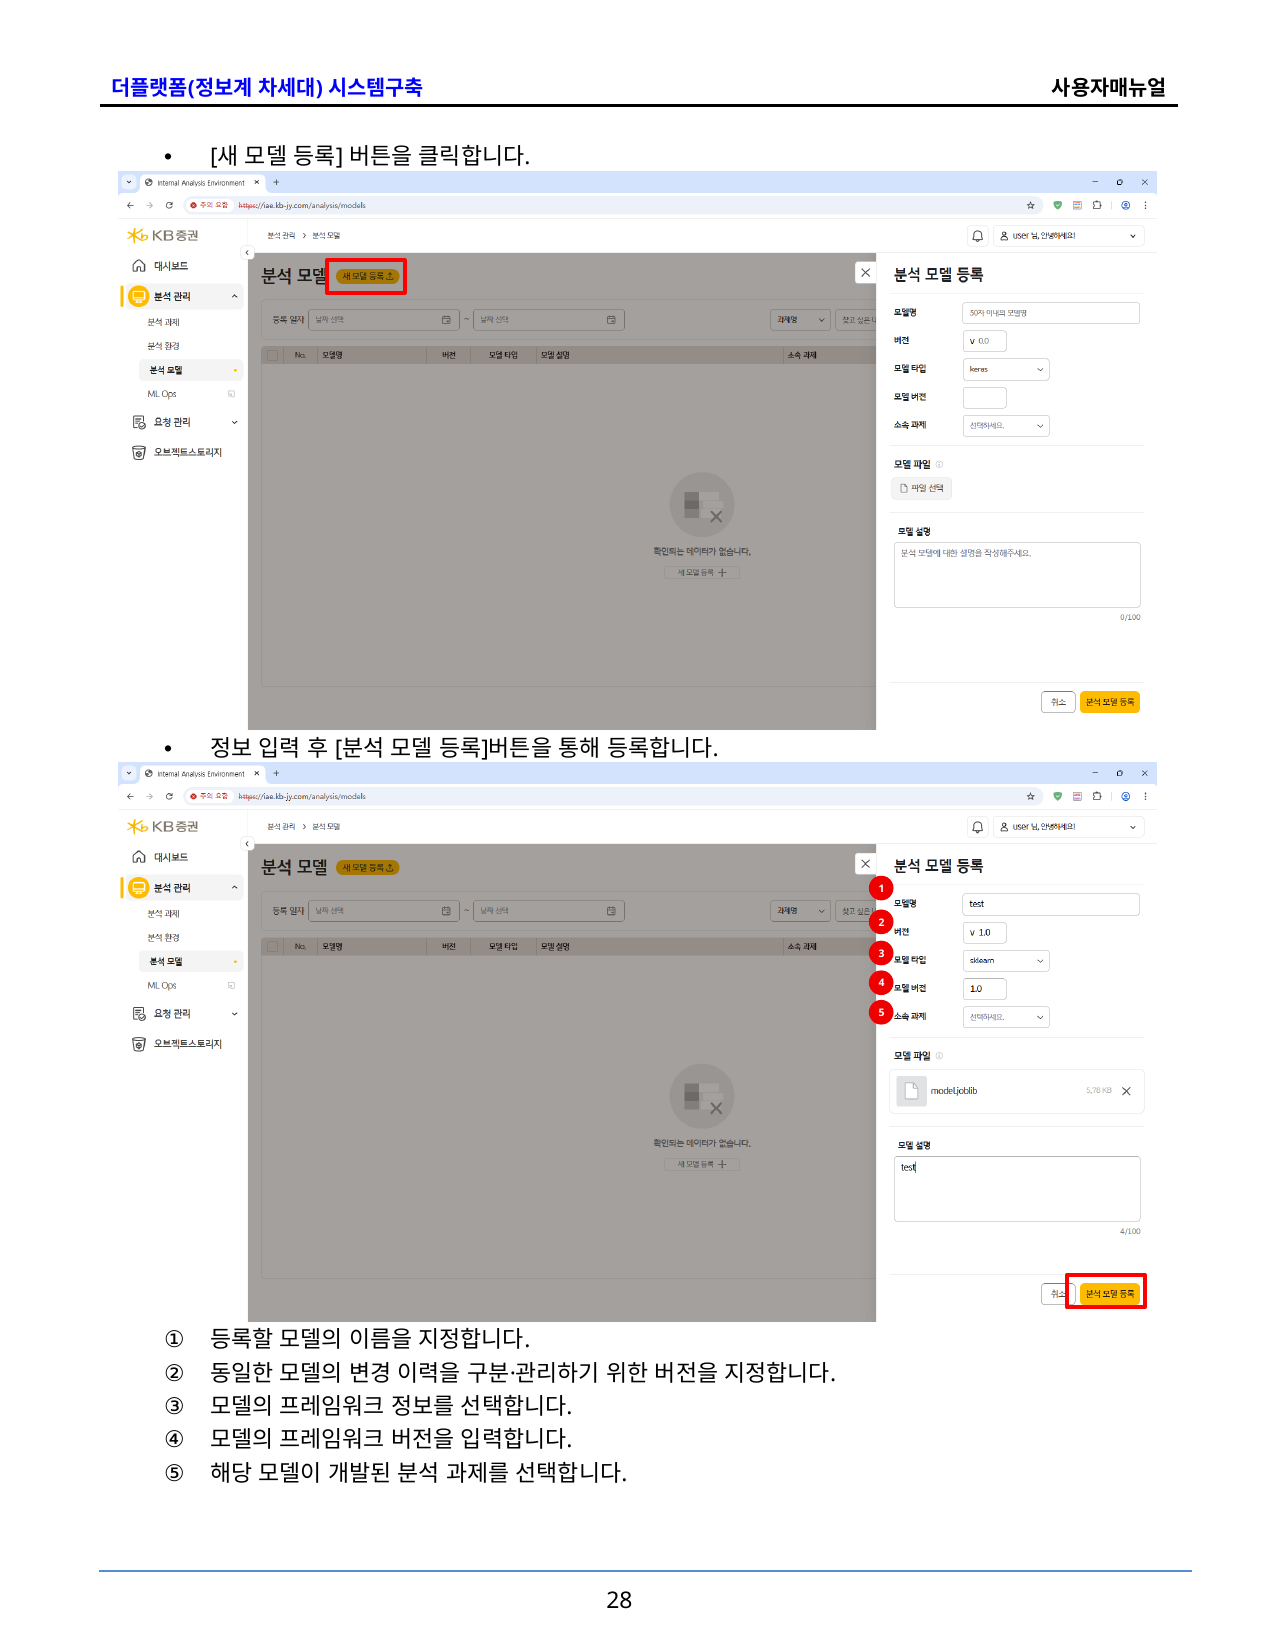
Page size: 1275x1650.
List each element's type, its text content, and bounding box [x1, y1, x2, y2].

list 동일한 모델의 변경 이력을 구분·관리하기 위한 버전을 지정합니다. [164, 1354, 1157, 1388]
picture [118, 762, 1157, 1322]
list 해당 모델이 개발된 분석 과제를 선택합니다. [164, 1454, 1157, 1488]
list [새 모델 등록] 버튼을 클릭합니다. [164, 138, 1157, 171]
picture [118, 171, 1157, 730]
list 모델의 프레임워크 정보를 선택합니다. [164, 1388, 1157, 1421]
list 정보 입력 후 [분석 모델 등록]버튼을 통해 등록합니다. [164, 730, 1157, 762]
list 모델의 프레임워크 버전을 입력합니다. [164, 1421, 1157, 1454]
list 등록할 모델의 이름을 지정합니다. [164, 1322, 1157, 1354]
